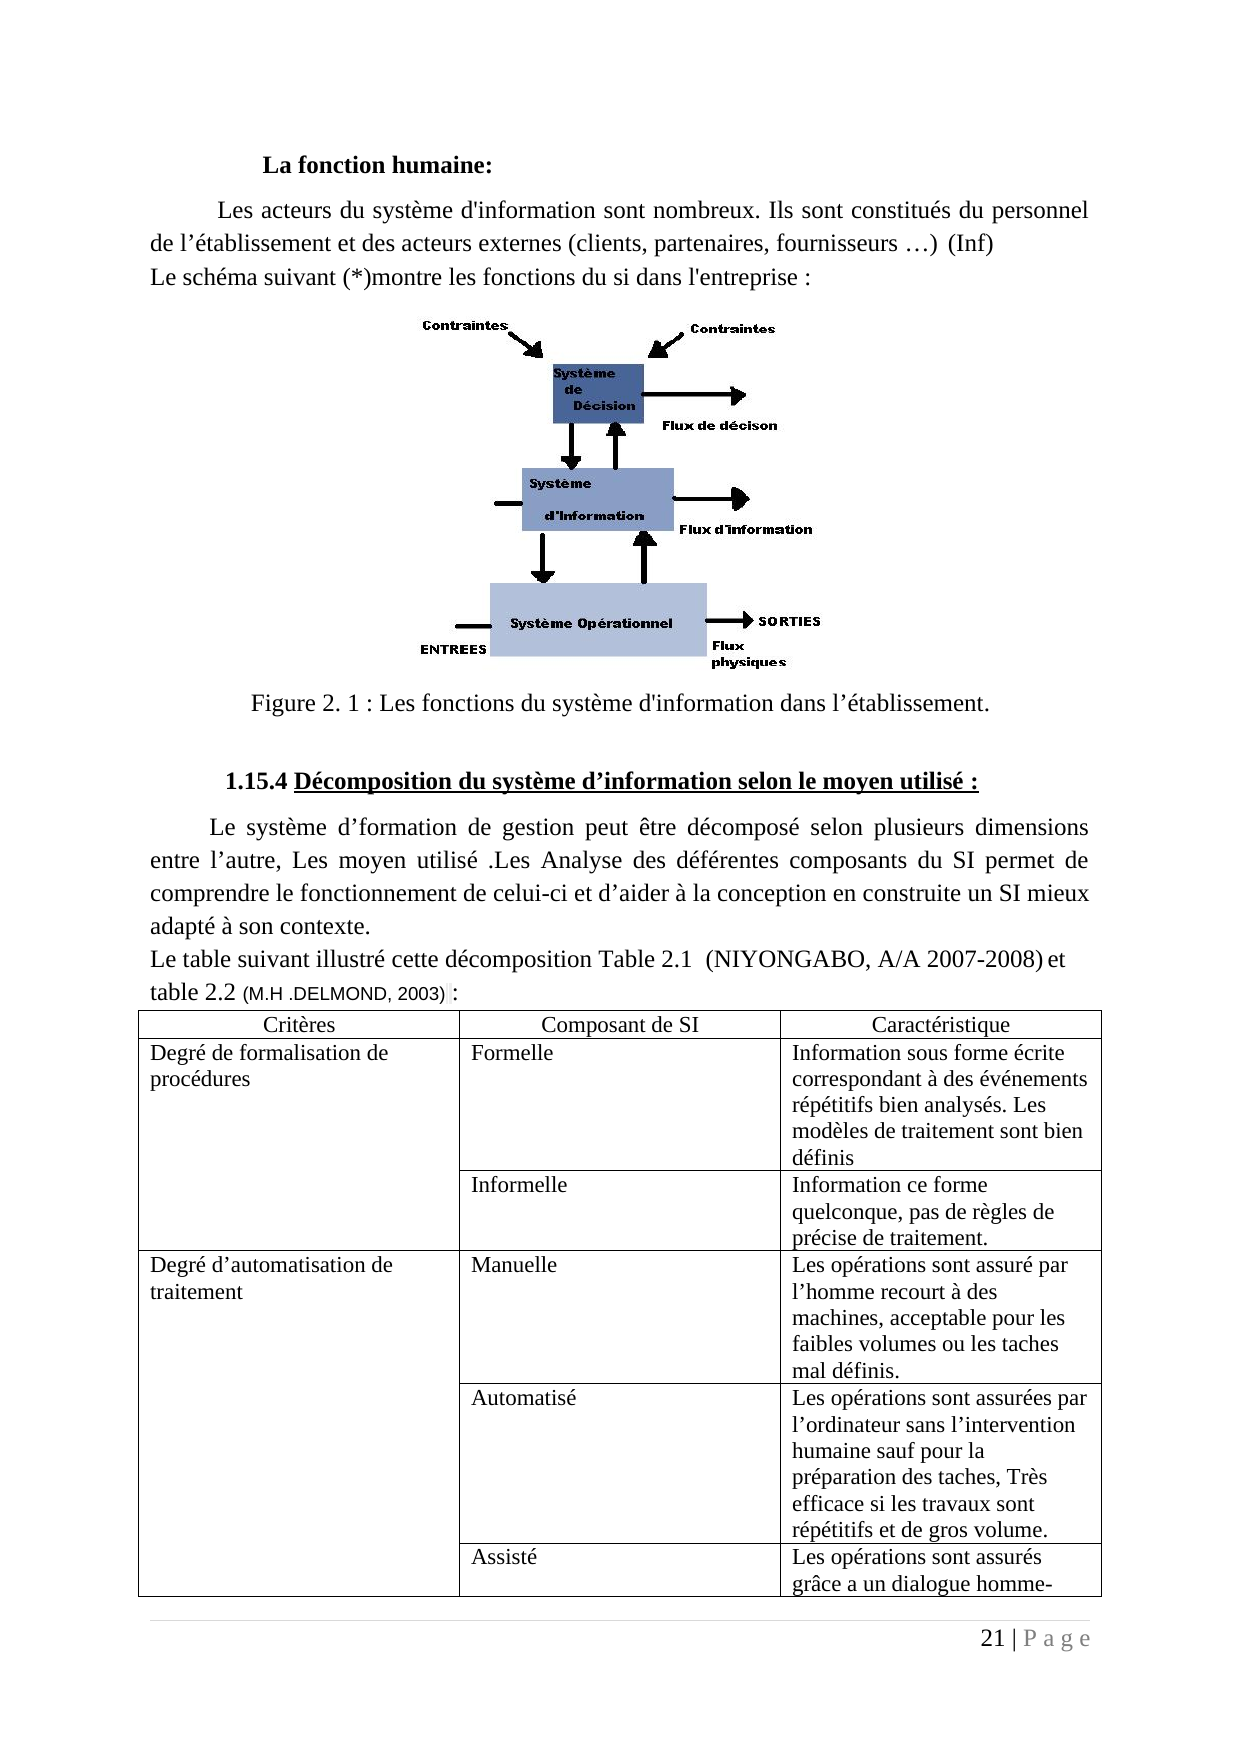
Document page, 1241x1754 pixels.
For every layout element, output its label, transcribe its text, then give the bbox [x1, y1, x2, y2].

table_cell Les opérations sont assurées par l’ordinateur sans l’intervention humaine sauf pour la préparation des taches, Très efficace si les travaux sont répétitifs et de gros volume. [781, 1384, 1101, 1542]
table_cell Assisté [460, 1544, 780, 1596]
table_header Critères [139, 1011, 459, 1037]
table_cell Les opérations sont assuré par l’homme recourt à des machines, acceptable pour les faibles volumes ou les taches mal définis. [781, 1251, 1101, 1383]
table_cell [781, 1544, 1101, 1596]
list La fonction humaine: [262, 150, 1090, 179]
table_cell Manuelle [460, 1251, 780, 1383]
table_cell Information ce forme quelconque, pas de règles de précise de traitement. [781, 1171, 1101, 1250]
table_cell Degré d’automatisation de traitement [139, 1251, 459, 1596]
table_cell Information sous forme écrite correspondant à des événements répétitifs bien analysés. Les modèles de traitement sont bien définis [781, 1039, 1101, 1170]
text Le table suivant illustré cette décomposition Table 2.1 et table 2.2 : [150, 944, 1090, 1006]
text Les acteurs du système d'information sont nombreux. Ils sont constitués du personnel de l’établissement et des acteurs externes (clients, partenaires, fournisseurs …) [150, 196, 1090, 257]
text Le système d’formation de gestion peut être décomposé selon plusieurs dimensions entre l’autre, Les moyen utilisé .Les Analyse des déférentes composants du SI permet de comprendre le fonctionnement de celui-ci et d’aider à la conception en construite un SI mieux adapté à son contexte. [150, 812, 1090, 940]
text Le schéma suivant montre les fonctions du si dans l'entreprise : [150, 262, 1090, 290]
table_cell Degré de formalisation de procédures [139, 1039, 459, 1250]
table_cell Formelle [460, 1039, 780, 1170]
text Décomposition du système d’information selon le moyen utilisé : [225, 766, 1090, 795]
table_header Caractéristique [781, 1011, 1101, 1037]
table_cell Automatisé [460, 1384, 780, 1542]
table_cell Informelle [460, 1171, 780, 1250]
table_header Composant de SI [460, 1011, 780, 1037]
picture [417, 294, 824, 684]
